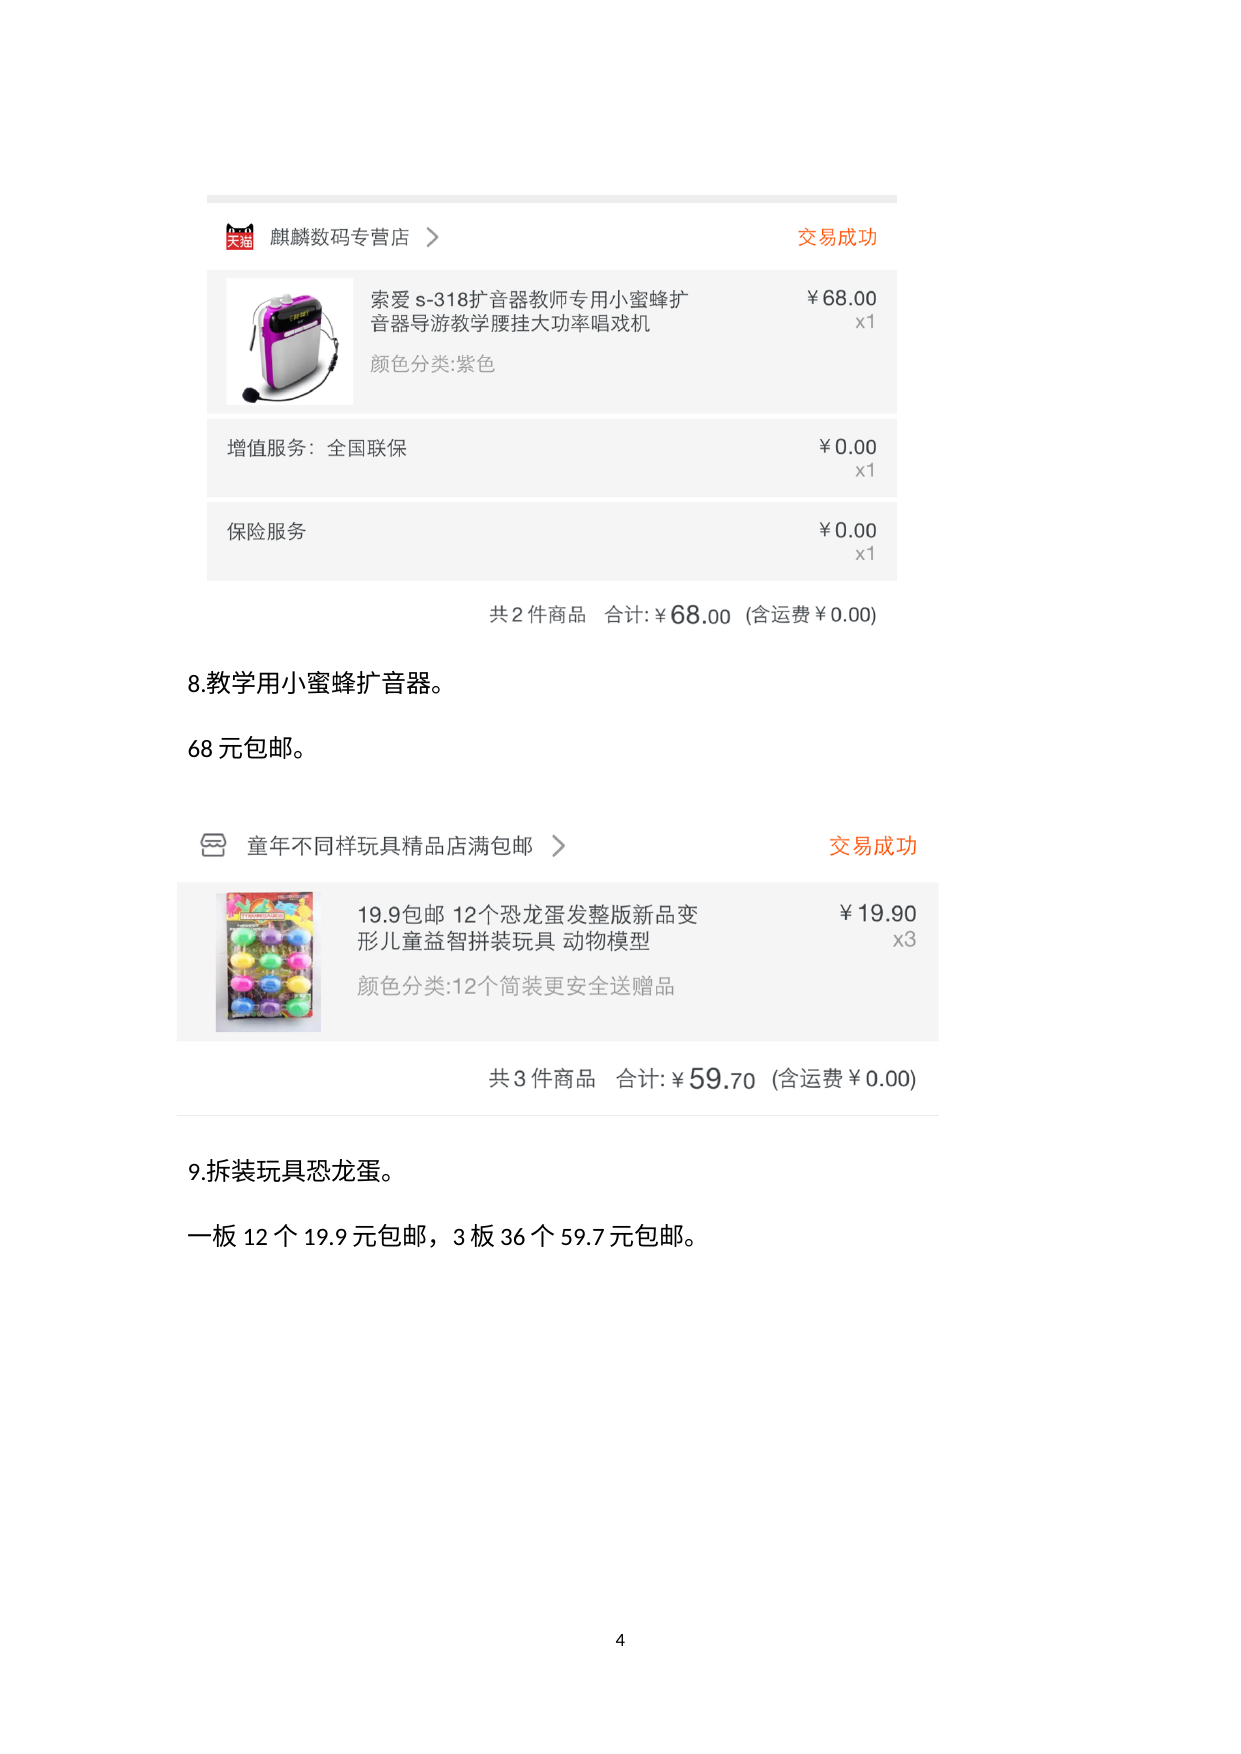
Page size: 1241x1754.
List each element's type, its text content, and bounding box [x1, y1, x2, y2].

picture [207, 195, 897, 646]
picture [176, 812, 939, 1118]
text 一板12个19.9元包邮，3板36个59.7元包邮。 [187, 1202, 1053, 1267]
text 68元包邮。 [187, 714, 1053, 779]
